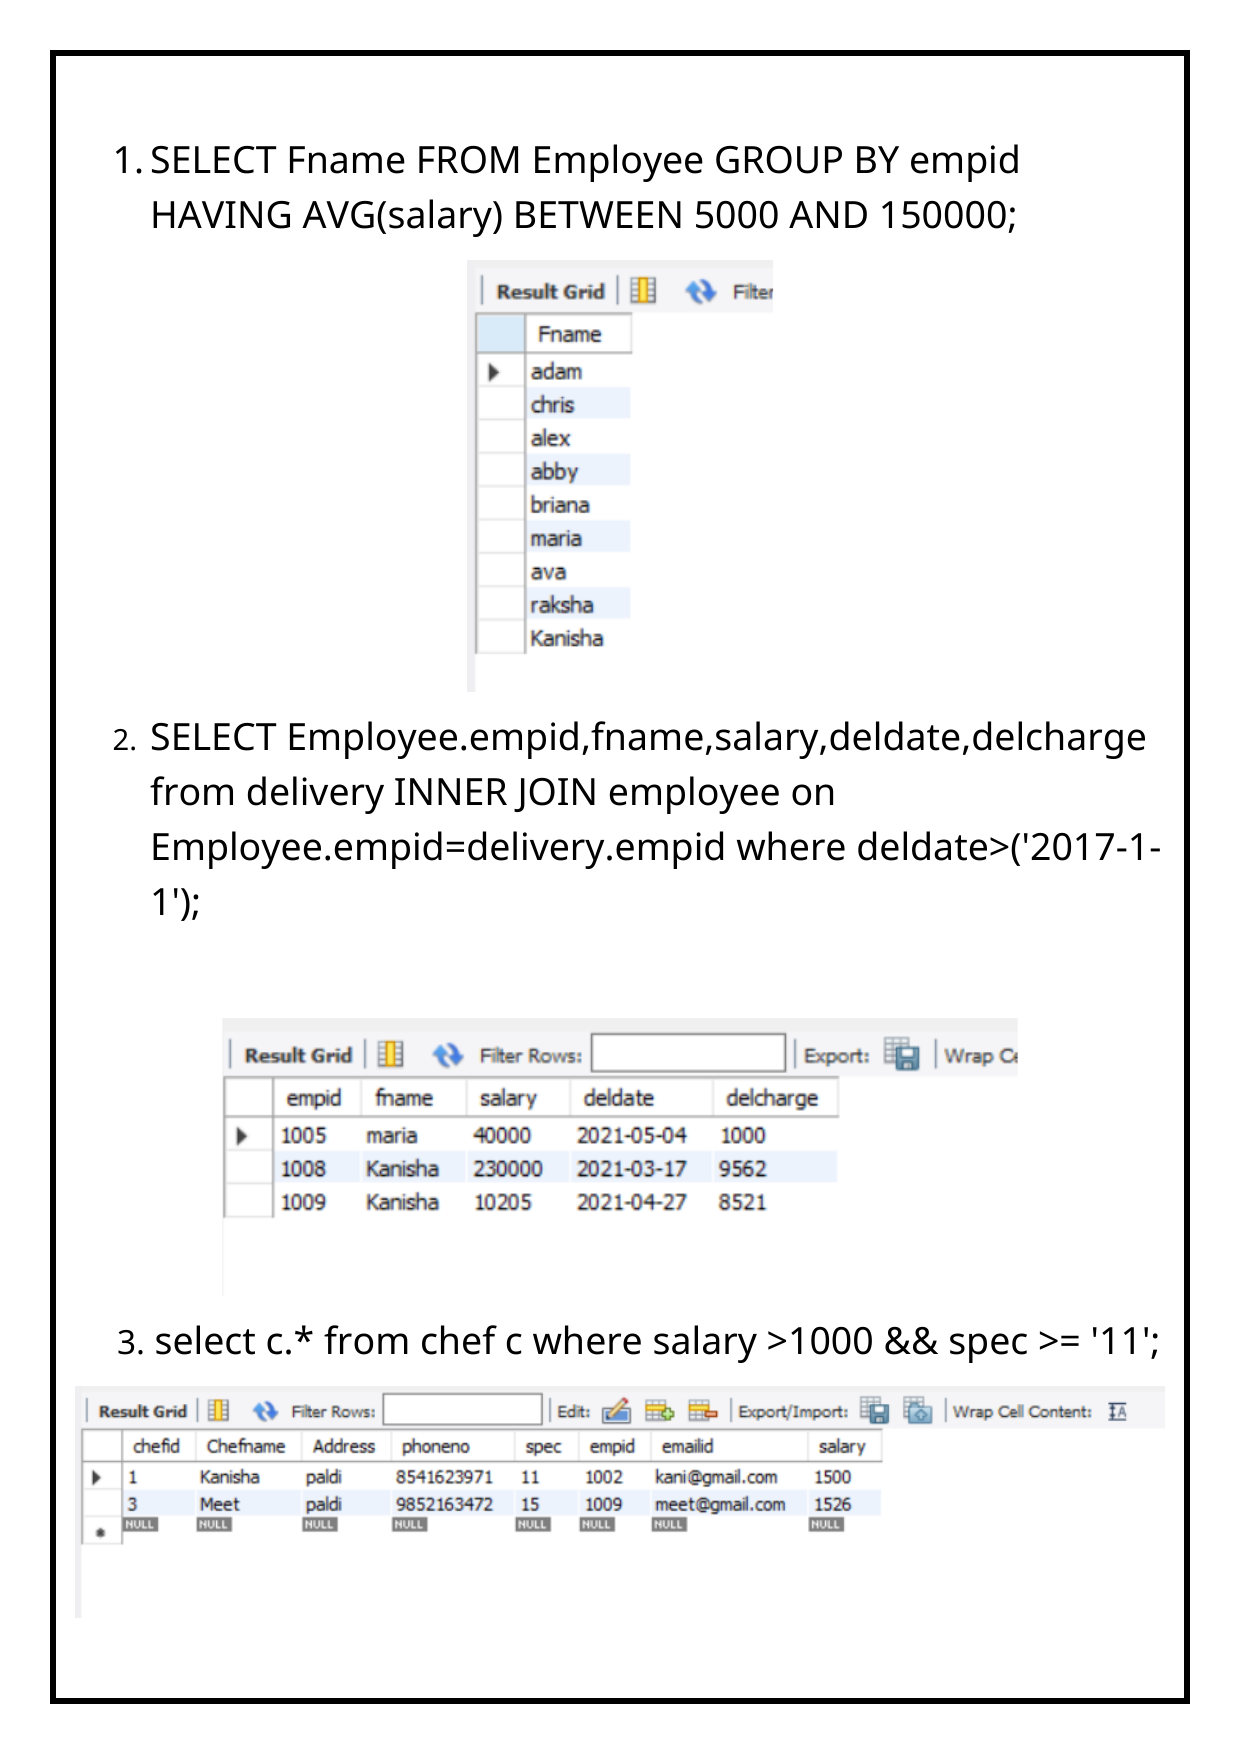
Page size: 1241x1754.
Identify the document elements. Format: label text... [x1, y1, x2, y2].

picture [75, 1386, 1166, 1618]
list SELECT Fname FROM Employee GROUP BY empid HAVING AVG(salary) BETWEEN 5000 AND 150000; [112, 133, 1165, 239]
picture [467, 260, 774, 692]
list select c.* from chef c where salary >1000 && spec >= '11'; [112, 1314, 1165, 1365]
picture [222, 1018, 1018, 1296]
list SELECT Employee.empid,fname,salary,deldate,delcharge from delivery INNER JOIN employee on Employee.empid=delivery.empid where deldate>('2017-1-1'); [112, 710, 1165, 926]
